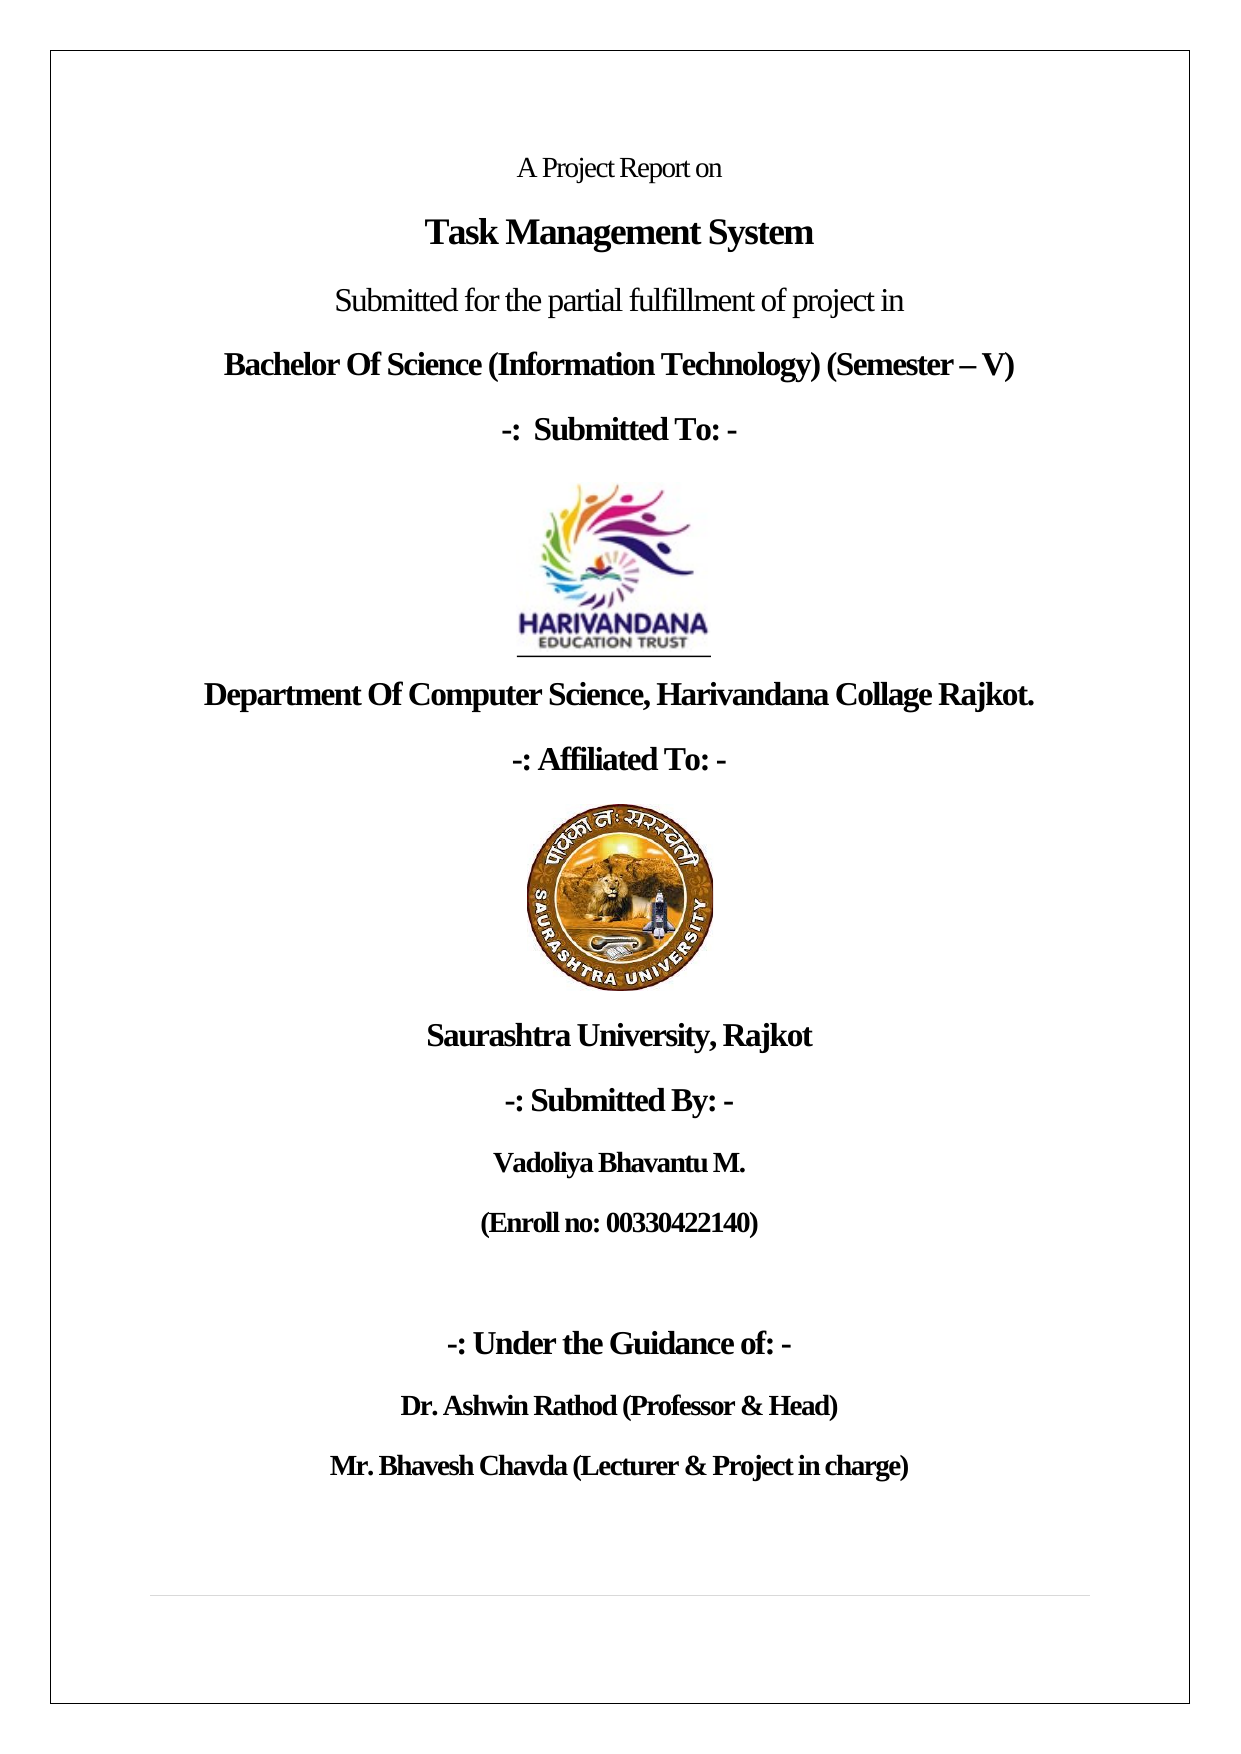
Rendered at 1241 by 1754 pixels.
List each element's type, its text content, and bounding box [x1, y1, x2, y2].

text -: Submitted By: - [150, 1081, 1090, 1119]
text Saurashtra University, Rajkot [150, 1016, 1090, 1054]
text (Enroll no: 00330422140) [150, 1205, 1090, 1238]
text Vadoliya Bhavantu M. [150, 1145, 1090, 1179]
text A Project Report on [150, 150, 1090, 183]
picture [527, 804, 714, 991]
text -: Submitted To: - [150, 409, 1090, 448]
text Submitted for the partial fulfillment of project in [150, 280, 1090, 318]
text Bachelor Of Science (Information Technology) (Semester – V) [150, 345, 1090, 383]
text Task Management System [150, 209, 1090, 252]
picture [516, 482, 711, 652]
text Mr. Bhavesh Chavda (Lecturer & Project in charge) [150, 1448, 1090, 1481]
text Department Of Computer Science, Harivandana Collage Rajkot. [150, 674, 1090, 713]
text Dr. Ashwin Rathod (Professor & Head) [150, 1388, 1090, 1422]
text -: Under the Guidance of: - [150, 1323, 1090, 1362]
text -: Affiliated To: - [150, 739, 1090, 778]
